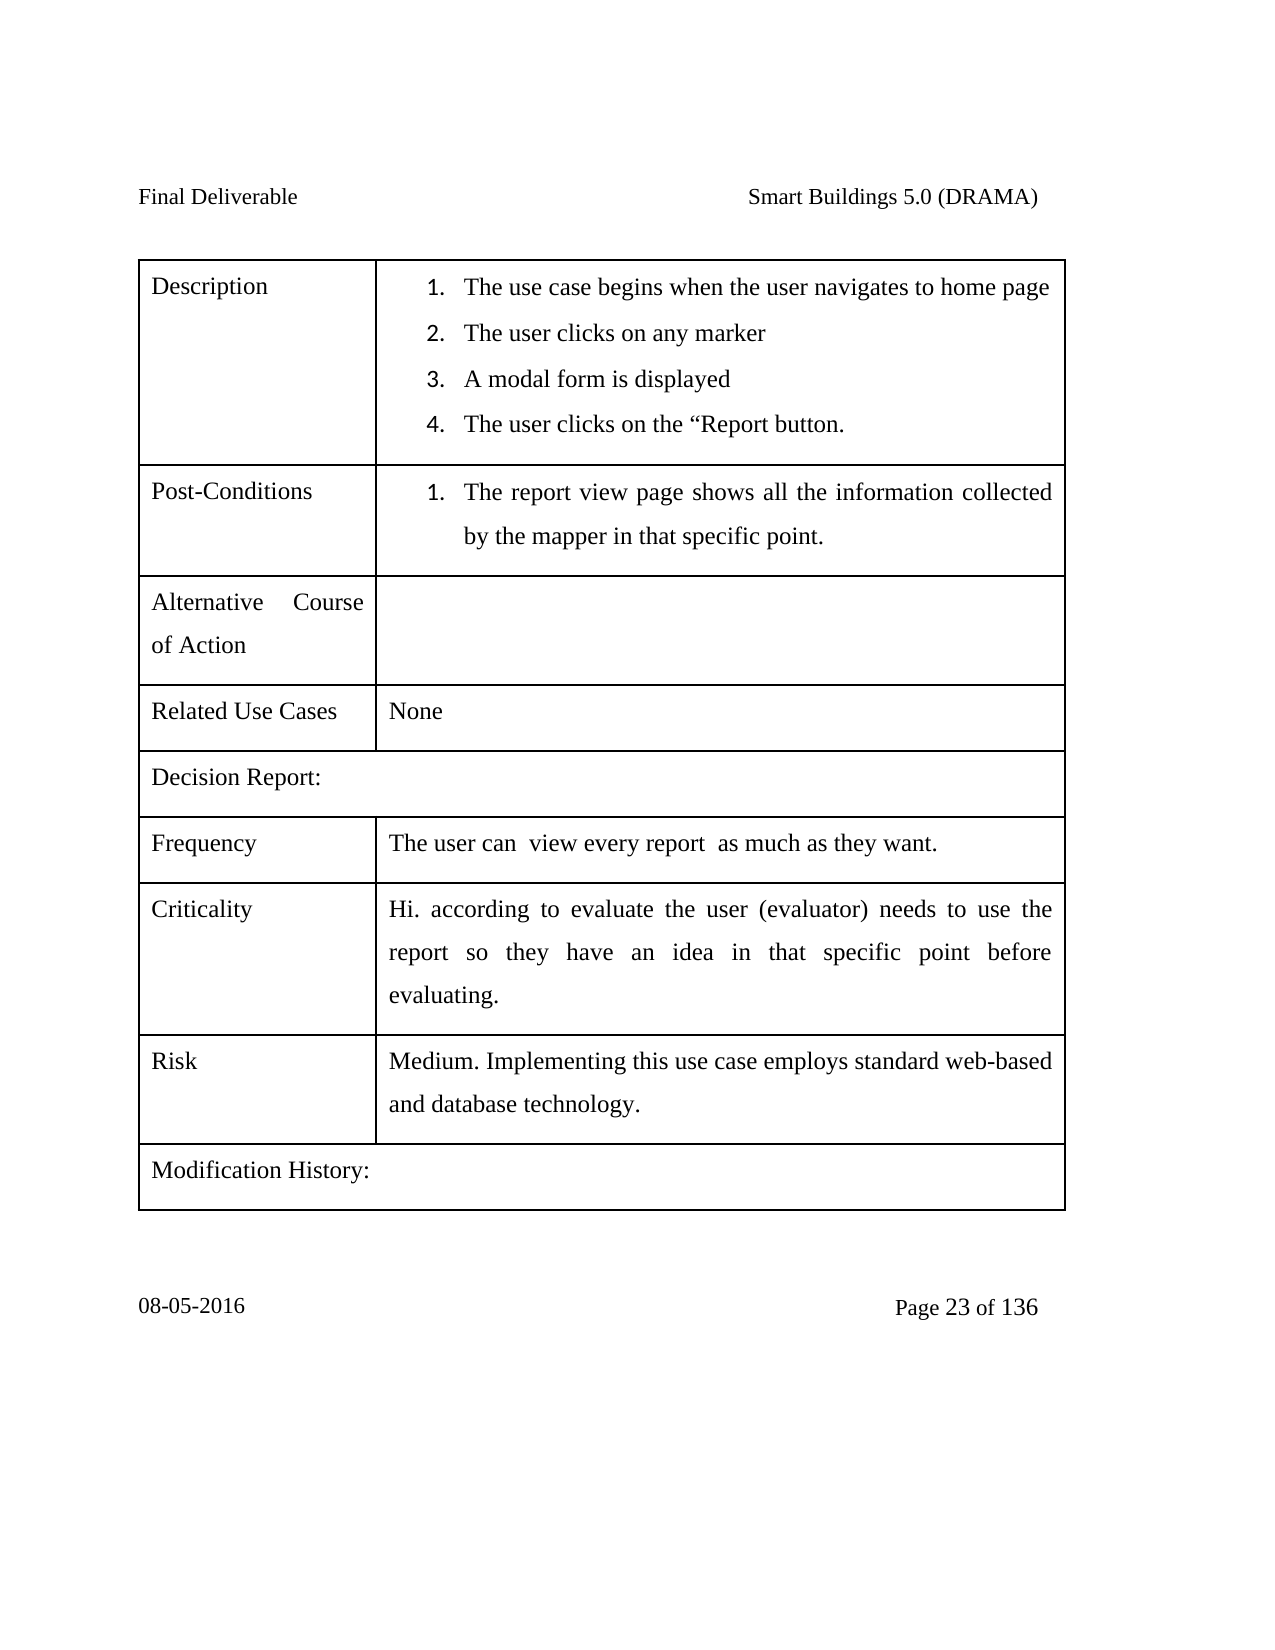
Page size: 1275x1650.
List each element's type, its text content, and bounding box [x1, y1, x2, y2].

table_cell Criticality [140, 884, 375, 1034]
table_cell Decision Report: [140, 752, 1064, 816]
table_cell Related Use Cases [140, 686, 375, 750]
table_cell Risk [140, 1036, 375, 1143]
table_cell Hi. according to evaluate the user (evaluator) needs to use the report so they have an idea in that specific point before evaluating. [377, 884, 1064, 1034]
table_cell Frequency [140, 818, 375, 882]
table_cell Medium. Implementing this use case employs standard web-based and database technology. [377, 1036, 1064, 1143]
table_cell Post-Conditions [140, 466, 375, 575]
table_cell The user can view every report as much as they want. [377, 818, 1064, 882]
table_cell The use case begins when the user navigates to home page The user clicks on any marker A modal form is displayed The user clicks on the “Report button. [377, 261, 1064, 464]
table_cell Alternative Course of Action [140, 577, 375, 684]
table_cell Modification History: [140, 1145, 1064, 1209]
table_cell [377, 577, 1064, 684]
table_cell Description [140, 261, 375, 464]
table_cell The report view page shows all the information collected by the mapper in that specific point. [377, 466, 1064, 575]
table_cell None [377, 686, 1064, 750]
